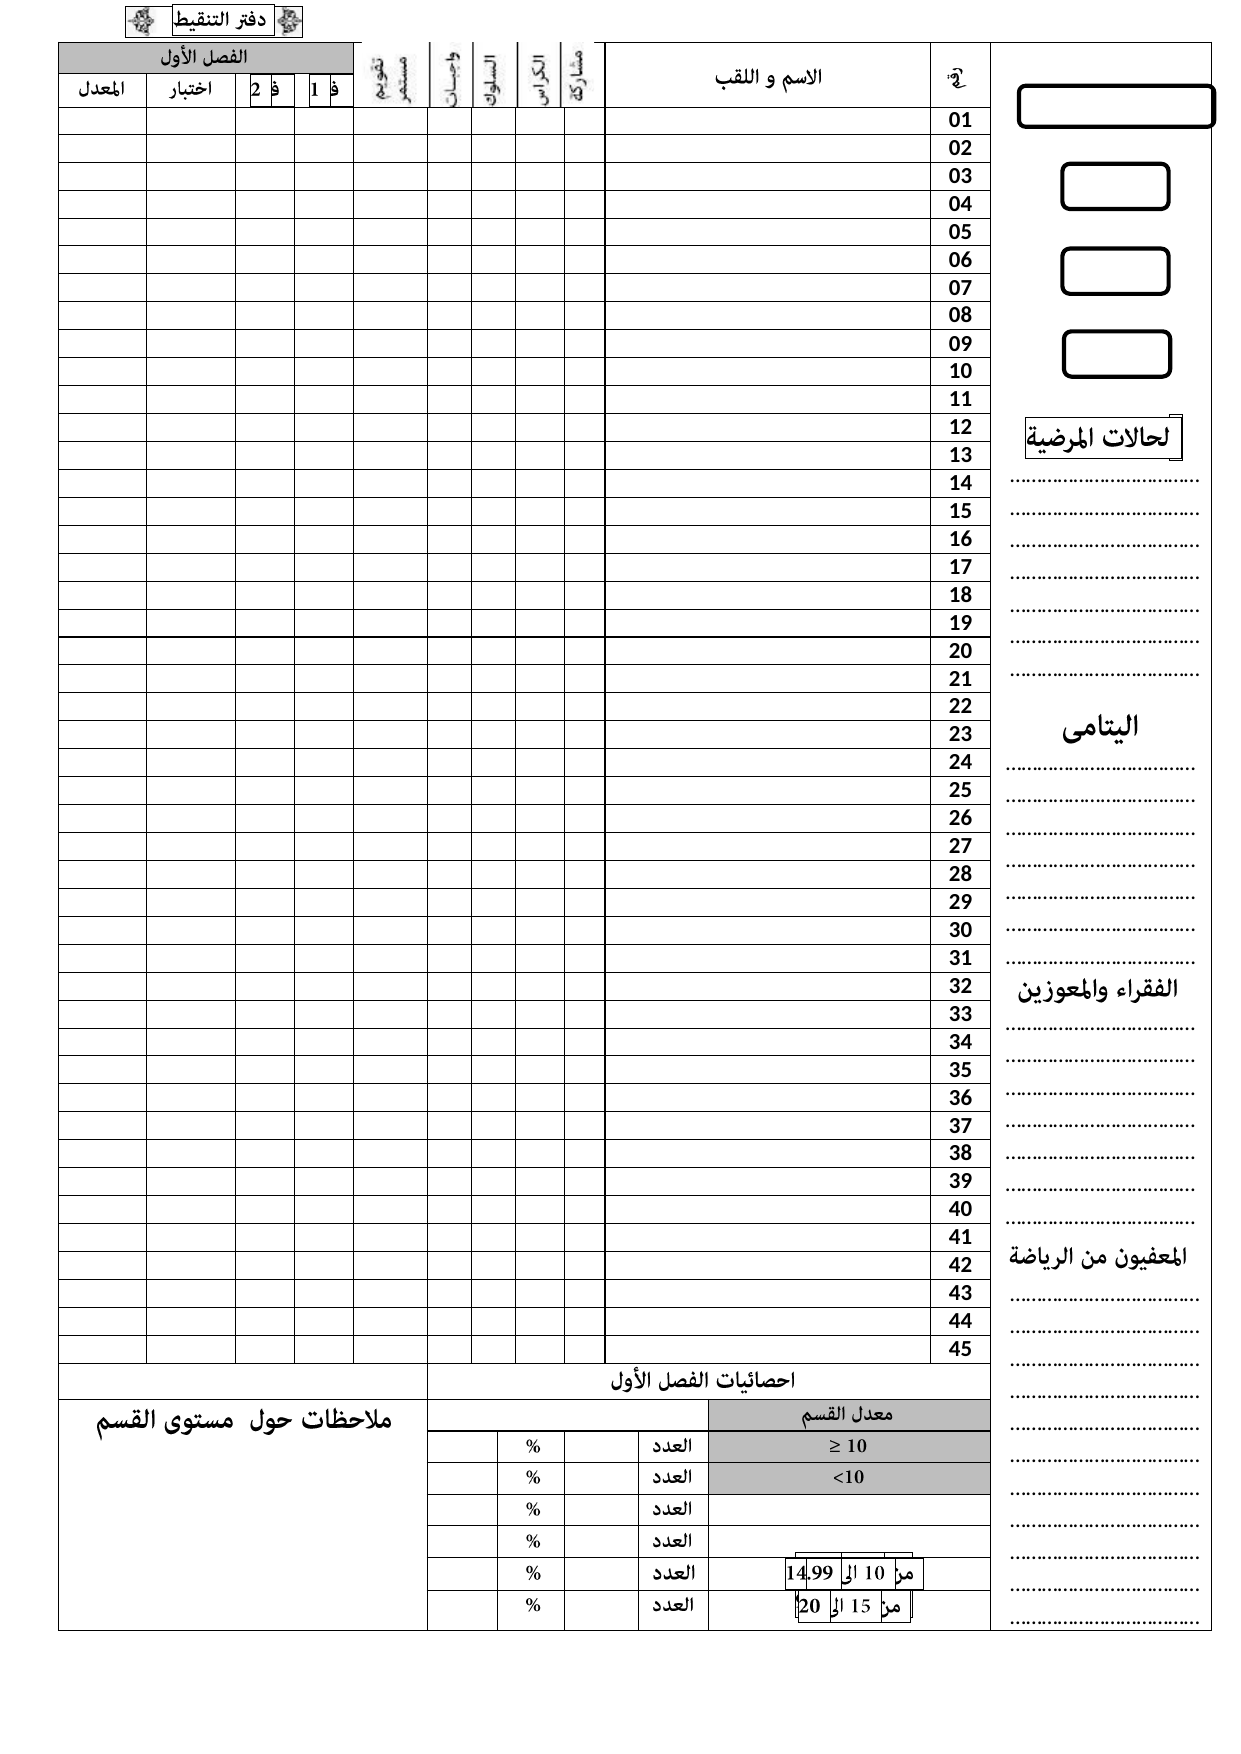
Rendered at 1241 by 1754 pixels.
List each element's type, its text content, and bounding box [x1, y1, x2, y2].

table_cell [428, 498, 471, 525]
table_cell [516, 1084, 564, 1111]
table_cell [639, 1495, 652, 1525]
table_cell [516, 1056, 564, 1083]
table_cell [428, 1252, 471, 1279]
table_cell [606, 1112, 930, 1139]
table_cell [236, 1224, 294, 1251]
table_cell [59, 442, 146, 469]
picture [160, 42, 256, 73]
table_cell [516, 610, 564, 636]
table_cell [565, 330, 604, 357]
table_cell [147, 163, 235, 189]
table_cell 02 [931, 135, 990, 162]
table_cell [59, 163, 146, 189]
table_cell [472, 442, 515, 469]
table_cell 45 [931, 1336, 990, 1363]
table_cell [516, 1168, 564, 1195]
table_cell [147, 1252, 235, 1279]
table_cell [428, 1591, 497, 1630]
table_cell [236, 1168, 294, 1195]
table_cell [516, 1140, 564, 1167]
table_cell [59, 219, 146, 245]
table_cell 35 [931, 1056, 990, 1083]
table_cell [428, 554, 471, 581]
table_cell [295, 638, 353, 664]
table_cell [565, 414, 604, 441]
table_cell [236, 274, 294, 301]
table_cell [59, 917, 146, 944]
table_cell [354, 163, 427, 189]
table_cell [709, 1364, 990, 1399]
table_cell [147, 1308, 235, 1335]
table_cell [354, 1168, 427, 1195]
table_cell [472, 1112, 515, 1139]
table_cell 06 [931, 246, 990, 273]
table_cell [147, 554, 235, 581]
table_cell [472, 1280, 515, 1307]
table_cell [472, 498, 515, 525]
table_cell [428, 358, 471, 385]
table_cell [498, 1495, 525, 1525]
table_cell [147, 777, 235, 804]
table_cell [428, 386, 471, 413]
table_cell [606, 135, 930, 162]
table_cell [472, 274, 515, 301]
table_cell [295, 861, 353, 888]
table_cell [516, 721, 564, 748]
table_cell [59, 889, 146, 916]
table_cell [606, 1084, 930, 1111]
table_cell [472, 665, 515, 692]
table_cell [516, 442, 564, 469]
table_cell [516, 470, 564, 497]
table_cell [606, 1168, 930, 1195]
table_cell [556, 1526, 564, 1557]
table_cell [354, 861, 427, 888]
table_cell [472, 1056, 515, 1083]
table_cell [639, 1526, 652, 1557]
table_cell [295, 917, 353, 944]
table_cell [236, 386, 294, 413]
table_cell [147, 665, 235, 692]
table_cell 13 [931, 442, 990, 469]
table_cell [295, 610, 353, 636]
table_cell [606, 498, 930, 525]
table_cell [295, 191, 353, 217]
picture [525, 1494, 556, 1525]
table_cell [516, 889, 564, 916]
table_cell [565, 219, 604, 245]
table_cell [703, 1558, 708, 1590]
table_cell [565, 302, 604, 329]
table_cell [428, 721, 471, 748]
table_cell [606, 610, 930, 636]
table_cell [354, 219, 427, 245]
table_cell [428, 302, 471, 329]
table_cell [565, 274, 604, 301]
table_cell [565, 526, 604, 553]
table_cell [354, 833, 427, 860]
table_cell [606, 358, 930, 385]
table_cell [147, 386, 235, 413]
table_header [931, 43, 990, 107]
table_cell [700, 1526, 708, 1557]
table_cell [59, 470, 146, 497]
table_cell [236, 163, 294, 189]
table_cell [354, 414, 427, 441]
table_cell 40 [931, 1196, 990, 1223]
table_cell [59, 861, 146, 888]
table_cell [236, 108, 294, 134]
table_cell [354, 1252, 427, 1279]
table_cell 22 [931, 693, 990, 720]
picture [652, 1431, 700, 1462]
table_cell 15 [931, 498, 990, 525]
table_cell [295, 665, 353, 692]
table_cell [147, 833, 235, 860]
table_cell [354, 526, 427, 553]
table_cell 32 [931, 973, 990, 999]
table_cell 24 [931, 749, 990, 776]
table_cell [428, 1432, 497, 1462]
table_cell [472, 1029, 515, 1055]
table_cell [236, 1280, 294, 1307]
table_cell [606, 582, 930, 608]
table_cell [498, 1591, 564, 1630]
table_cell [565, 638, 604, 664]
table_cell [295, 1196, 353, 1223]
table_cell [639, 1558, 652, 1590]
table_cell [700, 1495, 708, 1525]
table_cell [498, 1526, 525, 1557]
table_cell [472, 889, 515, 916]
table_cell [428, 945, 471, 972]
table_cell [428, 610, 471, 636]
table_cell [606, 693, 930, 720]
table_cell [354, 917, 427, 944]
table_cell [606, 330, 930, 357]
table_cell [147, 1196, 235, 1223]
table_cell [428, 219, 471, 245]
table_cell [472, 1196, 515, 1223]
table_cell [236, 414, 294, 441]
table_cell [354, 973, 427, 999]
table_cell [59, 135, 146, 162]
picture [829, 1431, 876, 1462]
table_cell [516, 833, 564, 860]
table_cell [354, 246, 427, 273]
table_cell [354, 693, 427, 720]
table_cell [147, 1168, 235, 1195]
table_cell [565, 498, 604, 525]
table_cell [472, 721, 515, 748]
table_cell 27 [931, 833, 990, 860]
table_cell [147, 721, 235, 748]
table_cell [565, 749, 604, 776]
table_cell [428, 638, 471, 664]
table_cell [472, 1140, 515, 1167]
table_cell [147, 470, 235, 497]
table_cell [565, 1084, 604, 1111]
table_cell [516, 302, 564, 329]
table_cell [147, 1140, 235, 1167]
table_cell [516, 1252, 564, 1279]
table_cell [354, 386, 427, 413]
table_cell [236, 1001, 294, 1027]
table_cell [565, 108, 604, 134]
table_cell [565, 1140, 604, 1167]
table_cell 31 [931, 945, 990, 972]
table_cell [556, 1495, 564, 1525]
picture [1008, 1238, 1197, 1275]
table_cell [606, 302, 930, 329]
table_cell [565, 610, 604, 636]
table_cell [516, 973, 564, 999]
table_cell [472, 1001, 515, 1027]
table_cell [565, 1558, 638, 1590]
table_cell [295, 554, 353, 581]
table_cell [606, 274, 930, 301]
table_cell [354, 1224, 427, 1251]
table_cell [565, 1224, 604, 1251]
table_cell [565, 805, 604, 832]
table_cell [472, 1252, 515, 1279]
table_cell [639, 1432, 652, 1462]
table_cell [472, 386, 515, 413]
table_cell [236, 1112, 294, 1139]
table_cell [498, 1558, 525, 1590]
table_cell [606, 1308, 930, 1335]
table_cell [516, 498, 564, 525]
table_cell [295, 721, 353, 748]
table_cell [236, 917, 294, 944]
table_cell [565, 721, 604, 748]
table_cell [236, 693, 294, 720]
table_cell [147, 1084, 235, 1111]
table_cell [902, 1400, 990, 1430]
table_cell [516, 386, 564, 413]
table_cell [428, 1084, 471, 1111]
table_cell [516, 1280, 564, 1307]
table_cell [295, 442, 353, 469]
table_cell [59, 246, 146, 273]
table_cell [295, 1001, 353, 1027]
table_cell [472, 693, 515, 720]
table_cell [472, 861, 515, 888]
table_cell [147, 274, 235, 301]
table_cell [236, 1308, 294, 1335]
table_cell [565, 861, 604, 888]
table_cell [236, 1252, 294, 1279]
table_cell [59, 302, 146, 329]
table_cell [354, 582, 427, 608]
table_cell [59, 721, 146, 748]
table_cell [295, 163, 353, 189]
table_cell [428, 1140, 471, 1167]
table_cell [147, 749, 235, 776]
table_cell [709, 1400, 801, 1430]
table_cell 36 [931, 1084, 990, 1111]
table_cell [59, 1112, 146, 1139]
table_cell [606, 526, 930, 553]
table_cell [295, 358, 353, 385]
table_cell [295, 1029, 353, 1055]
table_cell [606, 917, 930, 944]
table_cell [565, 945, 604, 972]
table_cell [516, 1196, 564, 1223]
table_cell 18 [931, 582, 990, 608]
table_cell [295, 582, 353, 608]
table_cell [354, 442, 427, 469]
table_cell [516, 861, 564, 888]
table_cell [428, 1495, 497, 1525]
table_cell [472, 1336, 515, 1363]
table_cell [700, 1432, 708, 1462]
picture [941, 59, 988, 89]
table_cell [606, 1252, 930, 1279]
table_cell [565, 1056, 604, 1083]
table_cell [428, 274, 471, 301]
table_cell [354, 610, 427, 636]
table_cell [428, 777, 471, 804]
table_cell [295, 498, 353, 525]
table_cell [59, 1056, 146, 1083]
table_cell [295, 1084, 353, 1111]
table_cell [428, 889, 471, 916]
table_cell [709, 1495, 990, 1525]
table_cell [295, 1252, 353, 1279]
table_cell [354, 749, 427, 776]
table_cell [516, 945, 564, 972]
table_cell 16 [931, 526, 990, 553]
table_cell 07 [931, 274, 990, 301]
table_cell [516, 582, 564, 608]
table_cell [606, 1001, 930, 1027]
table_cell [147, 1056, 235, 1083]
table_cell [236, 526, 294, 553]
table_cell [236, 945, 294, 972]
table_cell [565, 386, 604, 413]
table_cell [59, 1364, 427, 1399]
table_cell [472, 246, 515, 273]
picture [78, 74, 134, 104]
table_cell [472, 945, 515, 972]
table_cell [565, 1432, 638, 1462]
table_cell [147, 861, 235, 888]
table_cell [147, 582, 235, 608]
table_cell [59, 665, 146, 692]
picture [525, 1526, 556, 1557]
table_cell [354, 665, 427, 692]
table_cell [59, 498, 146, 525]
table_cell [428, 749, 471, 776]
table_cell [59, 74, 146, 107]
table_cell [565, 973, 604, 999]
table_cell [236, 749, 294, 776]
table_cell [606, 1196, 930, 1223]
table_cell 34 [931, 1029, 990, 1055]
table_cell [59, 1196, 146, 1223]
table_cell [236, 805, 294, 832]
table_cell [59, 1224, 146, 1251]
table_cell [516, 1308, 564, 1335]
table_cell 20 [931, 638, 990, 664]
table_cell [295, 219, 353, 245]
table_cell [428, 470, 471, 497]
table_cell [606, 805, 930, 832]
table_cell [295, 302, 353, 329]
table_cell [147, 219, 235, 245]
table_cell [606, 1280, 930, 1307]
table_cell [147, 246, 235, 273]
table_header [256, 43, 353, 73]
table_cell 01 [931, 108, 990, 134]
table_cell [295, 889, 353, 916]
table_cell 11 [931, 386, 990, 413]
picture [525, 1558, 558, 1590]
table_cell [516, 163, 564, 189]
table_cell [236, 470, 294, 497]
table_cell [606, 1336, 930, 1363]
table_cell [236, 246, 294, 273]
table_header [354, 43, 361, 107]
table_cell [709, 1432, 829, 1462]
table_cell 44 [931, 1308, 990, 1335]
table_cell 05 [931, 219, 990, 245]
table_cell [354, 135, 427, 162]
table_cell [354, 1308, 427, 1335]
table_cell [558, 1558, 564, 1590]
table_cell [59, 1308, 146, 1335]
table_cell [606, 1140, 930, 1167]
table_cell [236, 74, 294, 107]
table_cell [354, 721, 427, 748]
table_cell [59, 1140, 146, 1167]
table_cell [354, 889, 427, 916]
table_cell [472, 1084, 515, 1111]
table_cell [565, 191, 604, 217]
table_cell [516, 665, 564, 692]
table_cell [59, 777, 146, 804]
table_cell [428, 108, 471, 134]
table_cell 43 [931, 1280, 990, 1307]
table_cell [709, 1558, 990, 1590]
table_cell [516, 1224, 564, 1251]
table_cell [709, 1591, 990, 1630]
table_cell [565, 777, 604, 804]
table_cell 37 [931, 1112, 990, 1139]
table_cell [565, 1308, 604, 1335]
table_cell [428, 1196, 471, 1223]
table_cell [295, 135, 353, 162]
table_cell [472, 1224, 515, 1251]
table_cell [472, 973, 515, 999]
table_cell [59, 582, 146, 608]
picture [525, 1431, 556, 1462]
table_cell [472, 302, 515, 329]
table_cell [59, 1400, 427, 1630]
table_cell [59, 693, 146, 720]
table_cell [147, 638, 235, 664]
table_cell [147, 973, 235, 999]
table_cell [565, 1280, 604, 1307]
table_cell [516, 135, 564, 162]
table_cell [606, 777, 930, 804]
table_cell [59, 1336, 146, 1363]
table_cell [606, 1056, 930, 1083]
table_cell [295, 470, 353, 497]
table_cell [295, 1280, 353, 1307]
table_cell [236, 861, 294, 888]
table_cell [147, 442, 235, 469]
table_cell [236, 721, 294, 748]
picture [610, 1363, 805, 1398]
table_cell [472, 135, 515, 162]
table_cell [428, 414, 471, 441]
table_cell 17 [931, 554, 990, 581]
table_cell [565, 1252, 604, 1279]
table_cell [472, 638, 515, 664]
table_cell [516, 1001, 564, 1027]
table_cell [565, 163, 604, 189]
table_cell [59, 1168, 146, 1195]
table_cell [516, 191, 564, 217]
table_cell [606, 889, 930, 916]
table_cell [147, 1001, 235, 1027]
table_cell [516, 1029, 564, 1055]
table_cell [606, 108, 930, 134]
table_cell [236, 1140, 294, 1167]
table_cell [295, 108, 353, 134]
table_cell [472, 330, 515, 357]
table_cell [295, 1140, 353, 1167]
table_cell [472, 219, 515, 245]
picture [833, 1463, 874, 1493]
table_cell [354, 945, 427, 972]
table_cell [236, 665, 294, 692]
table_cell [59, 1084, 146, 1111]
table_cell [472, 777, 515, 804]
table_cell [472, 582, 515, 608]
table_cell [147, 302, 235, 329]
table_cell [354, 1056, 427, 1083]
table_cell [295, 330, 353, 357]
table_cell [295, 1168, 353, 1195]
table_cell [472, 1308, 515, 1335]
table_cell [565, 693, 604, 720]
table_cell [516, 805, 564, 832]
table_cell [428, 442, 471, 469]
table_cell [354, 1084, 427, 1111]
table_cell [147, 1336, 235, 1363]
table_header [59, 43, 160, 73]
table_cell [516, 554, 564, 581]
table_cell [147, 74, 235, 107]
table_cell [236, 582, 294, 608]
table_cell [565, 889, 604, 916]
table_cell [606, 721, 930, 748]
table_cell [565, 1112, 604, 1139]
table_cell [565, 1168, 604, 1195]
table_cell 10 [931, 358, 990, 385]
table_cell [147, 917, 235, 944]
table_cell [236, 1084, 294, 1111]
table_cell [428, 1168, 471, 1195]
table_cell [565, 1463, 638, 1494]
table_cell 30 [931, 917, 990, 944]
table_cell [59, 1280, 146, 1307]
table_cell 03 [931, 163, 990, 189]
table_cell [565, 917, 604, 944]
table_cell [295, 973, 353, 999]
table_cell [236, 442, 294, 469]
table_cell [516, 638, 564, 664]
table_cell [428, 1526, 497, 1557]
table_cell [354, 191, 427, 217]
table_cell [606, 442, 930, 469]
table_cell [59, 191, 146, 217]
table_header [606, 43, 930, 107]
table_cell [516, 108, 564, 134]
table_cell [565, 1196, 604, 1223]
table_cell [236, 330, 294, 357]
table_cell [354, 638, 427, 664]
picture [168, 74, 219, 104]
table_cell [295, 74, 353, 107]
picture [652, 1463, 700, 1493]
table_cell [428, 973, 471, 999]
table_cell [876, 1432, 990, 1462]
table_cell [59, 1252, 146, 1279]
table_cell [59, 749, 146, 776]
table_cell [639, 1591, 708, 1630]
table_cell [428, 1364, 708, 1399]
table_cell [354, 1112, 427, 1139]
table_cell [295, 526, 353, 553]
table_cell [472, 610, 515, 636]
table_cell [428, 665, 471, 692]
table_cell 42 [931, 1252, 990, 1279]
table_cell [295, 805, 353, 832]
table_cell 28 [931, 861, 990, 888]
table_cell 29 [931, 889, 990, 916]
table_cell [428, 163, 471, 189]
table_cell [428, 693, 471, 720]
table_cell [59, 638, 146, 664]
table_cell [147, 498, 235, 525]
table_cell [606, 470, 930, 497]
table_cell [472, 108, 515, 134]
table_cell [565, 1591, 638, 1630]
table_cell [428, 1001, 471, 1027]
table_cell [147, 1280, 235, 1307]
table_cell [606, 973, 930, 999]
table_cell [59, 1001, 146, 1027]
table_cell 33 [931, 1001, 990, 1027]
table_cell [147, 108, 235, 134]
table_cell [295, 246, 353, 273]
table_cell 04 [931, 191, 990, 217]
table_cell [295, 749, 353, 776]
table_cell [428, 191, 471, 217]
table_cell [639, 1463, 708, 1494]
table_cell [565, 135, 604, 162]
table_cell [295, 1336, 353, 1363]
table_cell [709, 1463, 990, 1494]
table_cell [236, 1196, 294, 1223]
table_cell [606, 638, 930, 664]
table_cell 39 [931, 1168, 990, 1195]
table_cell 12 [931, 414, 990, 441]
table_cell [428, 526, 471, 553]
table_cell [295, 1308, 353, 1335]
table_cell [606, 749, 930, 776]
table_cell [147, 135, 235, 162]
table_cell [147, 693, 235, 720]
table_cell 08 [931, 302, 990, 329]
table_cell 26 [931, 805, 990, 832]
table_cell [516, 1112, 564, 1139]
table_cell [472, 917, 515, 944]
table_cell [236, 554, 294, 581]
table_cell [147, 330, 235, 357]
table_cell [472, 749, 515, 776]
table_cell [354, 1196, 427, 1223]
table_cell [295, 386, 353, 413]
table_cell [59, 526, 146, 553]
table_cell [428, 833, 471, 860]
table_cell [606, 1029, 930, 1055]
table_cell [236, 638, 294, 664]
table_cell [565, 246, 604, 273]
table_cell [236, 498, 294, 525]
table_cell [606, 246, 930, 273]
table_cell 09 [931, 330, 990, 357]
table_header ……………………………… ……………………………… ……………………………… ……………………………… ……………………………… ……………………………… ……………………………… ……………………………… ……………………………… ……………………………… ……………………………… ……………………………… ……………………………… ……………………………… ……………………………… ……………………………… ……………………………… ……………………………… ……………………………… ……………………………… ……………………………… ……………………………… ……………………………… ……………………………… ……………………………… ……………………………… ……………………………… ……………………………… ……………………………… ……………………………… ……………………………… ……………………………… [991, 43, 1211, 1630]
table_cell [59, 358, 146, 385]
table_cell [565, 1029, 604, 1055]
table_cell [606, 386, 930, 413]
table_cell [516, 1336, 564, 1363]
table_cell [354, 498, 427, 525]
table_cell [354, 108, 427, 134]
table_cell [606, 833, 930, 860]
table_cell [516, 749, 564, 776]
table_header [595, 43, 604, 107]
table_cell [606, 414, 930, 441]
table_cell [59, 554, 146, 581]
table_cell [295, 274, 353, 301]
table_cell [516, 246, 564, 273]
table_cell [428, 1558, 497, 1590]
table_cell [606, 163, 930, 189]
table_cell [606, 191, 930, 217]
table_cell [295, 777, 353, 804]
table_cell [428, 135, 471, 162]
table_cell [147, 1224, 235, 1251]
table_cell [236, 973, 294, 999]
table_cell [354, 302, 427, 329]
table_cell [354, 1029, 427, 1055]
table_cell [565, 358, 604, 385]
table_cell [59, 414, 146, 441]
table_cell [472, 833, 515, 860]
table_cell [147, 526, 235, 553]
table_cell [295, 833, 353, 860]
table_cell [516, 358, 564, 385]
table_cell [236, 302, 294, 329]
table_cell [236, 135, 294, 162]
table_cell [472, 191, 515, 217]
picture [525, 1463, 556, 1493]
table_cell [59, 945, 146, 972]
table_cell [236, 610, 294, 636]
table_cell [516, 917, 564, 944]
table_cell [565, 665, 604, 692]
table_cell [556, 1432, 564, 1462]
table_cell [147, 945, 235, 972]
table_cell [428, 1463, 497, 1494]
table_cell 41 [931, 1224, 990, 1251]
table_cell [354, 358, 427, 385]
table_cell [354, 1280, 427, 1307]
table_cell [428, 330, 471, 357]
table_cell [428, 246, 471, 273]
table_cell [565, 1526, 638, 1557]
table_cell [59, 1029, 146, 1055]
picture [95, 1400, 405, 1441]
table_cell [516, 219, 564, 245]
table_cell [59, 274, 146, 301]
table_cell [236, 191, 294, 217]
table_cell [565, 470, 604, 497]
table_cell [428, 1224, 471, 1251]
picture [652, 1591, 702, 1621]
table_cell [516, 274, 564, 301]
picture [525, 1591, 557, 1621]
table_cell [472, 805, 515, 832]
table_cell [147, 414, 235, 441]
table_cell [59, 108, 146, 134]
table_cell [59, 610, 146, 636]
table_cell 21 [931, 665, 990, 692]
table_cell [59, 805, 146, 832]
table_cell [606, 1224, 930, 1251]
picture [126, 7, 302, 37]
table_cell [147, 889, 235, 916]
table_cell [59, 973, 146, 999]
table_cell [59, 386, 146, 413]
table_cell [354, 1140, 427, 1167]
table_cell [472, 358, 515, 385]
picture [173, 5, 274, 35]
table_cell [295, 414, 353, 441]
table_cell [59, 833, 146, 860]
table_cell [516, 693, 564, 720]
table_cell [606, 219, 930, 245]
table_cell [516, 777, 564, 804]
picture [714, 61, 831, 94]
table_cell [236, 833, 294, 860]
table_cell 19 [931, 610, 990, 636]
table_cell [354, 1336, 427, 1363]
table_cell [428, 1056, 471, 1083]
table_cell [236, 889, 294, 916]
picture [1017, 970, 1188, 1009]
table_cell [472, 526, 515, 553]
table_cell [565, 1336, 604, 1363]
table_cell 25 [931, 777, 990, 804]
table_cell [498, 1432, 525, 1462]
table_cell [236, 1336, 294, 1363]
table_cell [354, 274, 427, 301]
table_cell [147, 1112, 235, 1139]
table_cell [295, 1112, 353, 1139]
table_cell [354, 1001, 427, 1027]
table_cell [428, 1336, 471, 1363]
table_cell 23 [931, 721, 990, 748]
table_cell [428, 917, 471, 944]
table_cell [59, 330, 146, 357]
table_cell [147, 805, 235, 832]
table_cell [354, 554, 427, 581]
table_cell [147, 610, 235, 636]
table_cell [428, 1112, 471, 1139]
table_cell [295, 1224, 353, 1251]
table_cell [472, 414, 515, 441]
table_cell [295, 945, 353, 972]
table_cell [354, 330, 427, 357]
table_cell [498, 1463, 564, 1494]
table_cell [516, 526, 564, 553]
table_cell [472, 470, 515, 497]
table_cell [295, 1056, 353, 1083]
table_cell [147, 191, 235, 217]
table_cell [606, 554, 930, 581]
table_cell [565, 833, 604, 860]
table_cell [565, 554, 604, 581]
table_cell [565, 1495, 638, 1525]
table_cell [354, 777, 427, 804]
table_cell [428, 1280, 471, 1307]
table_cell [516, 330, 564, 357]
table_cell [428, 582, 471, 608]
table_cell [295, 693, 353, 720]
table_cell [428, 1308, 471, 1335]
table_cell 14 [931, 470, 990, 497]
table_cell [428, 805, 471, 832]
table_cell [236, 777, 294, 804]
picture [652, 1558, 703, 1590]
table_cell [606, 945, 930, 972]
table_cell [472, 1168, 515, 1195]
table_cell [606, 665, 930, 692]
table_cell [472, 163, 515, 189]
table_cell [147, 1029, 235, 1055]
table_cell 38 [931, 1140, 990, 1167]
picture [361, 42, 595, 107]
table_cell [565, 1001, 604, 1027]
table_cell [709, 1526, 990, 1557]
table_cell [428, 1029, 471, 1055]
picture [652, 1494, 700, 1525]
table_cell [428, 861, 471, 888]
table_cell [516, 414, 564, 441]
table_cell [236, 358, 294, 385]
table_cell [606, 861, 930, 888]
picture [801, 1400, 902, 1430]
table_cell [565, 442, 604, 469]
table_cell [236, 1029, 294, 1055]
table_cell [354, 470, 427, 497]
table_cell [472, 554, 515, 581]
picture [652, 1526, 700, 1557]
table_cell [354, 805, 427, 832]
table_cell [236, 219, 294, 245]
table_cell [428, 1400, 708, 1430]
table_cell [147, 358, 235, 385]
table_cell [565, 582, 604, 608]
table_cell [236, 1056, 294, 1083]
